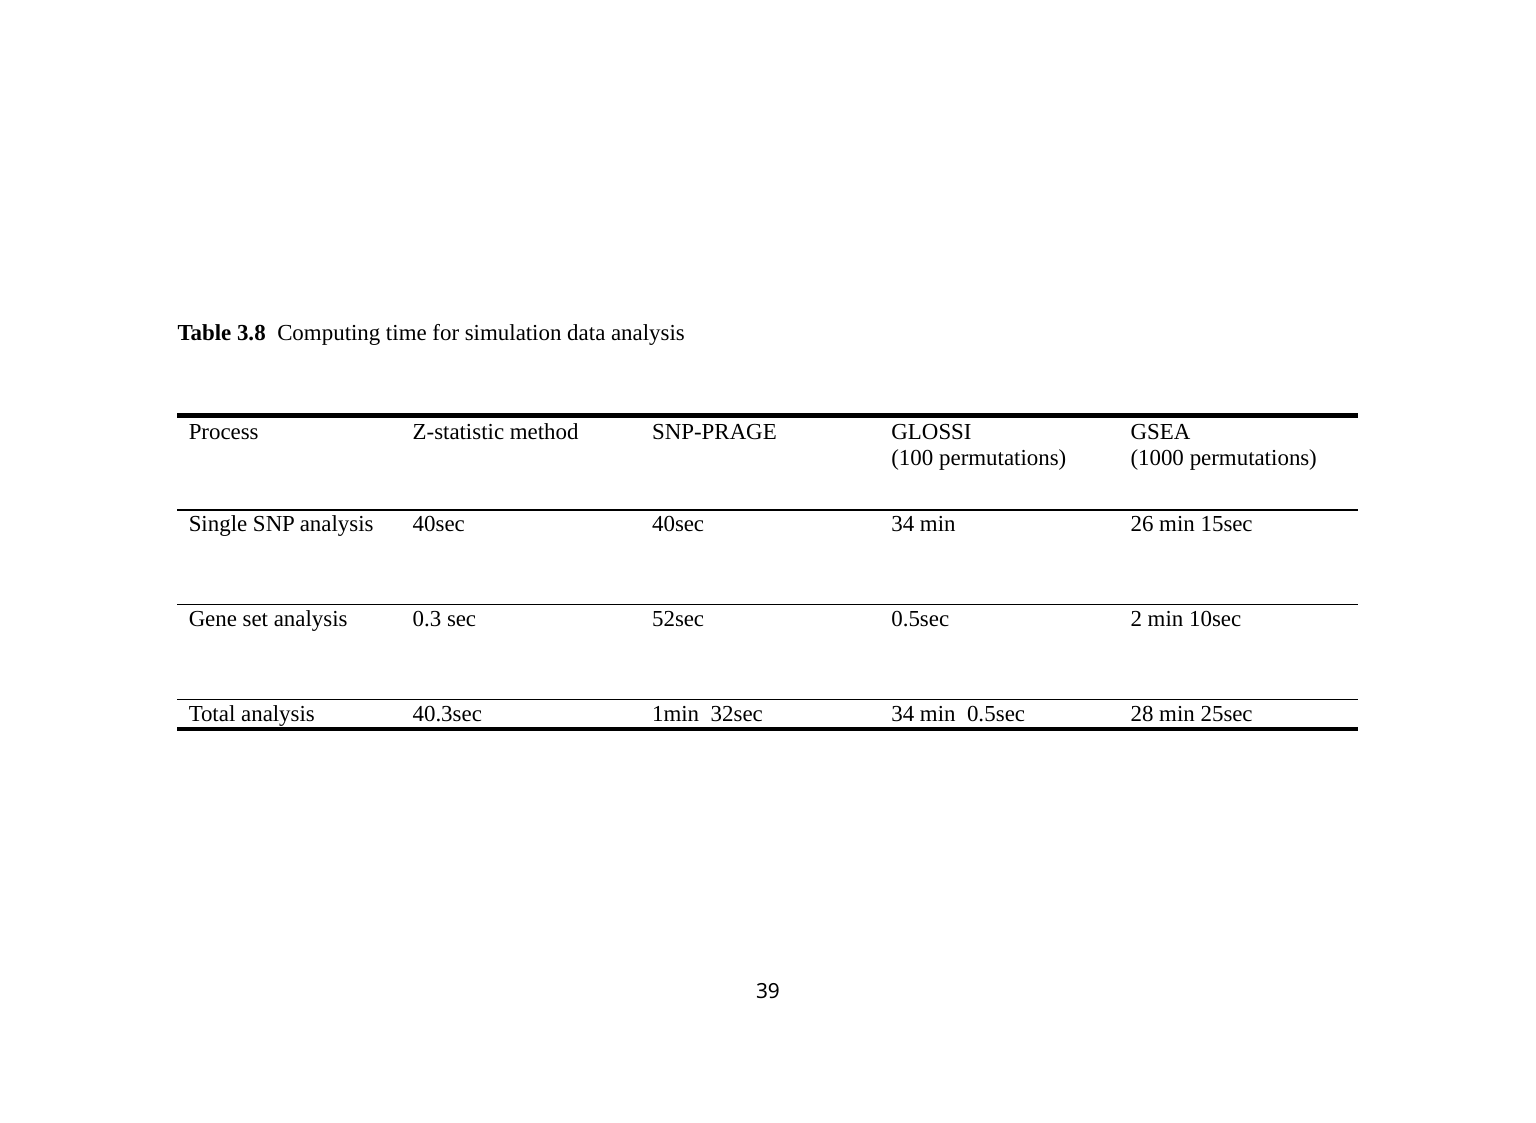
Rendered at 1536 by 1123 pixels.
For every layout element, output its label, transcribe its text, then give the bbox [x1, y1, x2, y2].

table_cell 0.5sec [880, 605, 1119, 699]
table_cell 34 min 0.5sec [880, 700, 1119, 726]
table_cell 40.3sec [401, 700, 641, 726]
table_cell 40sec [401, 511, 641, 604]
table_cell Total analysis [177, 700, 401, 726]
table_cell Gene set analysis [177, 605, 401, 699]
table_cell 0.3 sec [401, 605, 641, 699]
table_header GLOSSI (100 permutations) [880, 418, 1119, 508]
table_header Z-statistic method [401, 418, 641, 508]
text Table 3.8 Computing time for simulation data analysis [177, 319, 1358, 345]
table_header Process [177, 418, 401, 508]
table_cell 52sec [641, 605, 880, 699]
table_cell 26 min 15sec [1119, 511, 1358, 604]
table_header GSEA (1000 permutations) [1119, 418, 1358, 508]
table_cell 40sec [641, 511, 880, 604]
table_cell 28 min 25sec [1119, 700, 1358, 726]
table_cell Single SNP analysis [177, 511, 401, 604]
table_cell 34 min [880, 511, 1119, 604]
table_header SNP-PRAGE [641, 418, 880, 508]
table_cell 1min 32sec [641, 700, 880, 726]
table_cell 2 min 10sec [1119, 605, 1358, 699]
